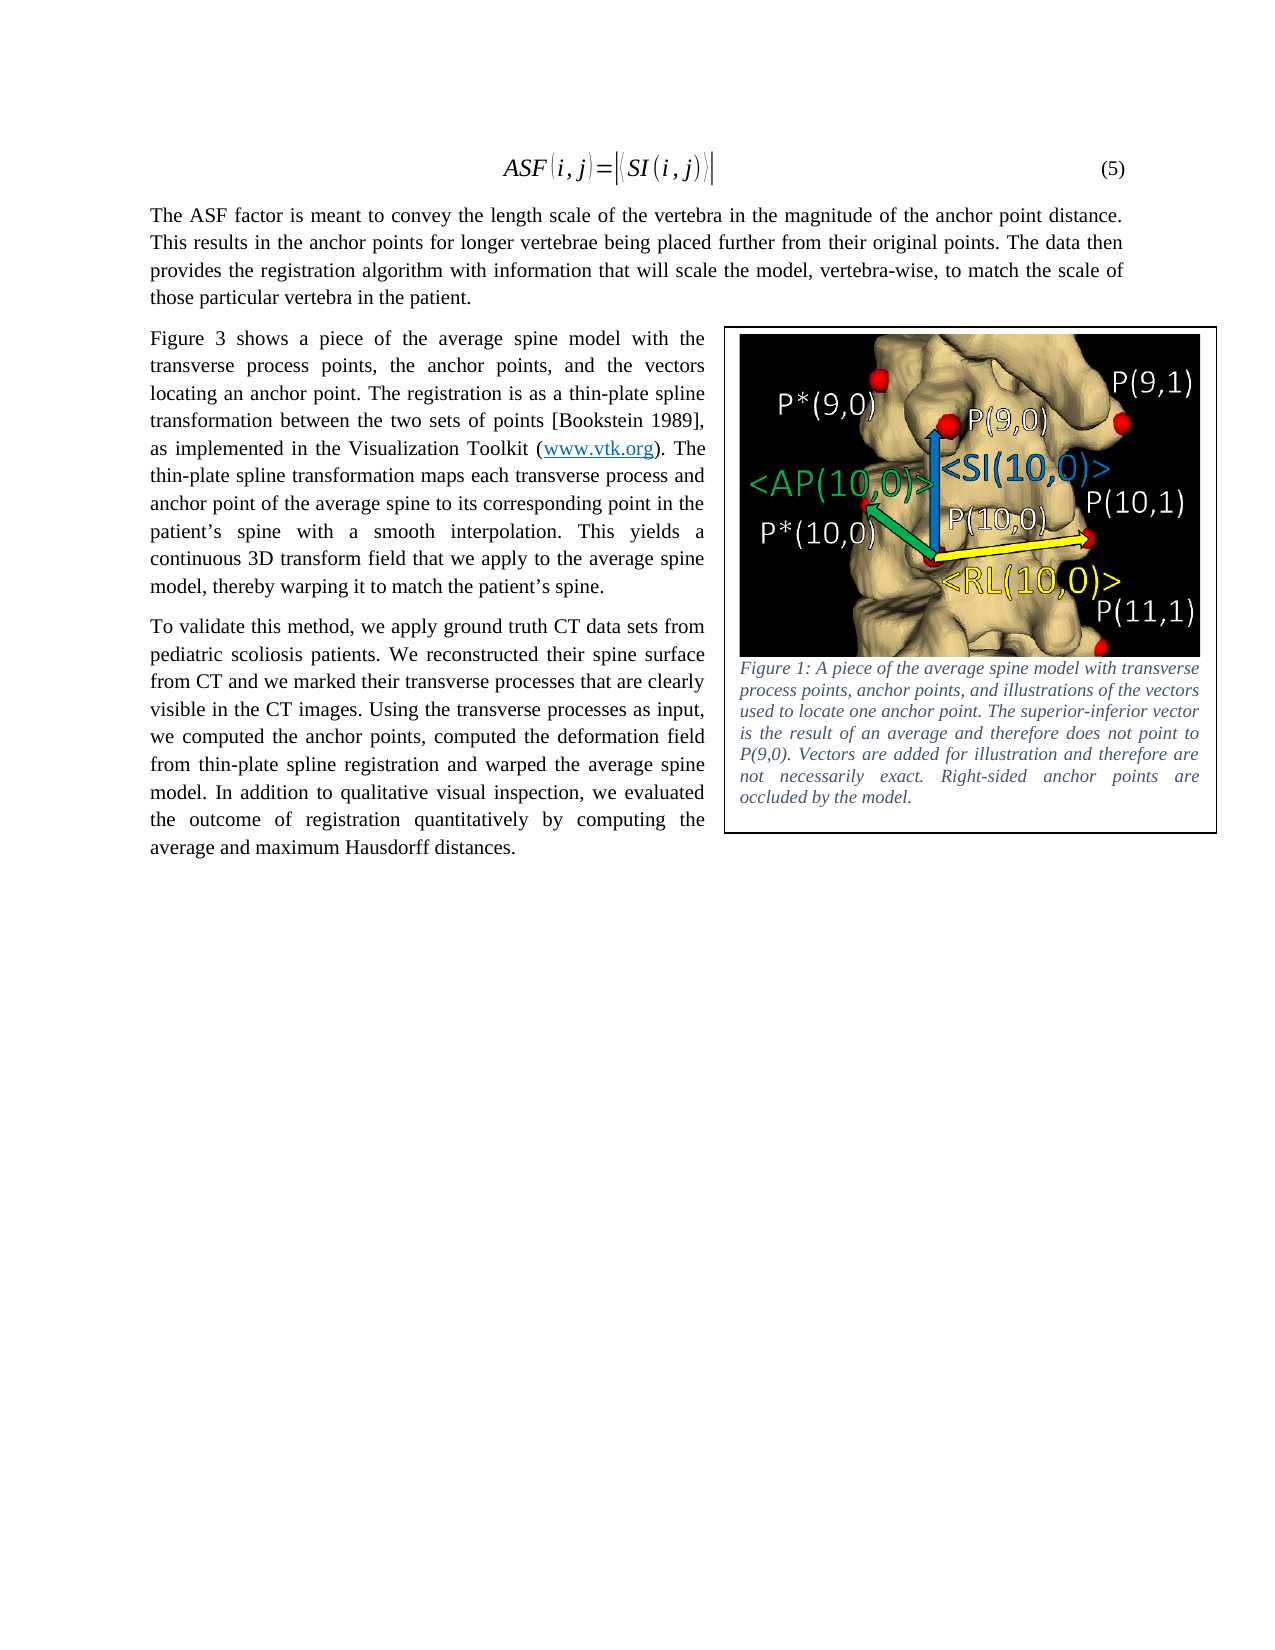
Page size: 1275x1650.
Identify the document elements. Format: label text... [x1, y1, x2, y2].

text Figure 3 shows a piece of the average spine model with the transverse process points, the anchor points, and the vectors locating an anchor point. The registration is as a thin-plate spline transformation between the two sets of points [Bookstein 1989], as implemented in the Visualization Toolkit (www.vtk.org). The thin-plate spline transformation maps each transverse process and anchor point of the average spine to its corresponding point in the patient’s spine with a smooth interpolation. This yields a continuous 3D transform field that we apply to the average spine model, thereby warping it to match the patient’s spine. [150, 325, 1125, 598]
text To validate this method, we apply ground truth CT data sets from pediatric scoliosis patients. We reconstructed their spine surface from CT and we marked their transverse processes that are clearly visible in the CT images. Using the transverse processes as input, we computed the anchor points, computed the deformation field from thin-plate spline registration and warped the average spine model. In addition to qualitative visual inspection, we evaluated the outcome of registration quantitatively by computing the average and maximum Hausdorff distances. [150, 614, 1125, 859]
text (5) [150, 150, 1125, 186]
text The ASF factor is meant to convey the length scale of the vertebra in the magnitude of the anchor point distance. This results in the anchor points for longer vertebrae being placed further from their original points. The data then provides the registration algorithm with information that will scale the model, vertebra-wise, to match the scale of those particular vertebra in the patient. [150, 202, 1125, 309]
